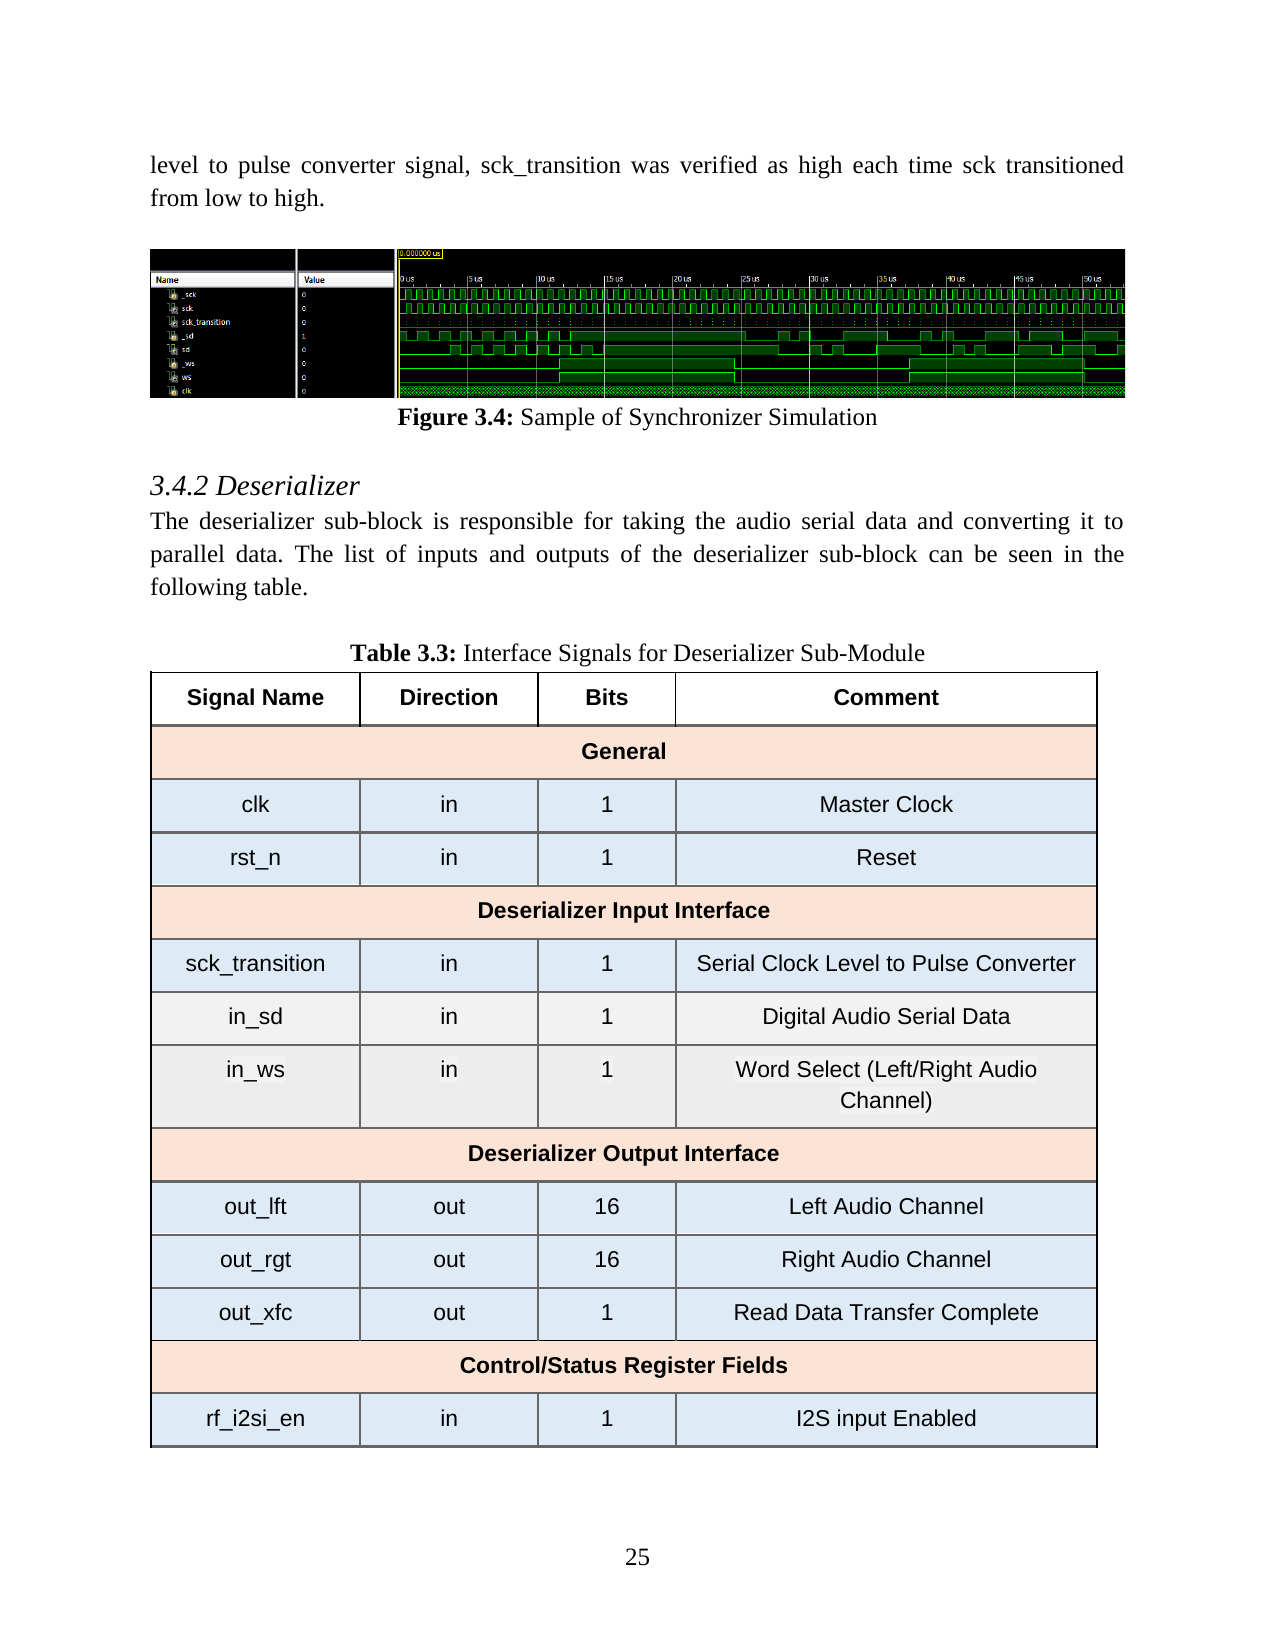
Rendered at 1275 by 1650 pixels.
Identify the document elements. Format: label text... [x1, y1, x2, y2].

table_cell Master Clock [677, 780, 1096, 831]
table_cell 1 [539, 940, 675, 991]
table_cell Deserializer Output Interface [152, 1129, 1096, 1180]
table_header Signal Name [152, 673, 359, 724]
table_cell clk [152, 780, 359, 831]
table_cell Digital Audio Serial Data [677, 993, 1096, 1044]
table_cell in_sd [152, 993, 359, 1044]
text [150, 150, 1125, 212]
table_cell Left Audio Channel [677, 1183, 1096, 1233]
table_cell in [361, 834, 537, 884]
table_cell out [361, 1183, 537, 1233]
table_cell 1 [539, 1046, 675, 1127]
table_cell in [361, 993, 537, 1044]
text Table 3.3: Interface Signals for Deserializer Sub-Module [150, 638, 1125, 667]
table_cell 16 [539, 1183, 675, 1233]
table_cell in [361, 1046, 537, 1127]
table_cell General [152, 727, 1096, 778]
table_cell Read Data Transfer Complete [677, 1289, 1096, 1340]
table_cell rf_i2si_en [152, 1394, 359, 1445]
table_header Direction [361, 673, 537, 724]
table_cell Right Audio Channel [677, 1236, 1096, 1287]
table_cell out_xfc [152, 1289, 359, 1340]
table_cell Deserializer Input Interface [152, 887, 1096, 938]
table_cell out [361, 1289, 537, 1340]
table_cell 1 [539, 780, 675, 831]
table_cell in [361, 940, 537, 991]
picture [150, 249, 1125, 398]
text Figure 3.4: Sample of Synchronizer Simulation [150, 402, 1125, 431]
table_cell 1 [539, 1289, 675, 1340]
table_cell 1 [539, 834, 675, 884]
table_cell I2S input Enabled [677, 1394, 1096, 1445]
table_cell Control/Status Register Fields [152, 1341, 1096, 1392]
table_cell out_lft [152, 1183, 359, 1233]
table_cell in [361, 780, 537, 831]
table_cell Serial Clock Level to Pulse Converter [677, 940, 1096, 991]
table_cell in [361, 1394, 537, 1445]
table_cell 16 [539, 1236, 675, 1287]
table_cell sck_transition [152, 940, 359, 991]
table_header Comment [676, 673, 1096, 724]
text The deserializer sub-block is responsible for taking the audio serial data and converting it to parallel data. The list of inputs and outputs of the deserializer sub-block can be seen in the following table. [150, 506, 1125, 601]
table_header Bits [539, 673, 675, 724]
text 3.4.2 Deserializer [150, 468, 1125, 501]
table_cell 1 [539, 1394, 675, 1445]
table_cell out_rgt [152, 1236, 359, 1287]
table_cell 1 [539, 993, 675, 1044]
table_cell in_ws [152, 1046, 359, 1127]
table_cell Word Select (Left/Right Audio Channel) [677, 1046, 1096, 1127]
table_cell rst_n [152, 834, 359, 884]
table_cell out [361, 1236, 537, 1287]
table_cell Reset [677, 834, 1096, 884]
